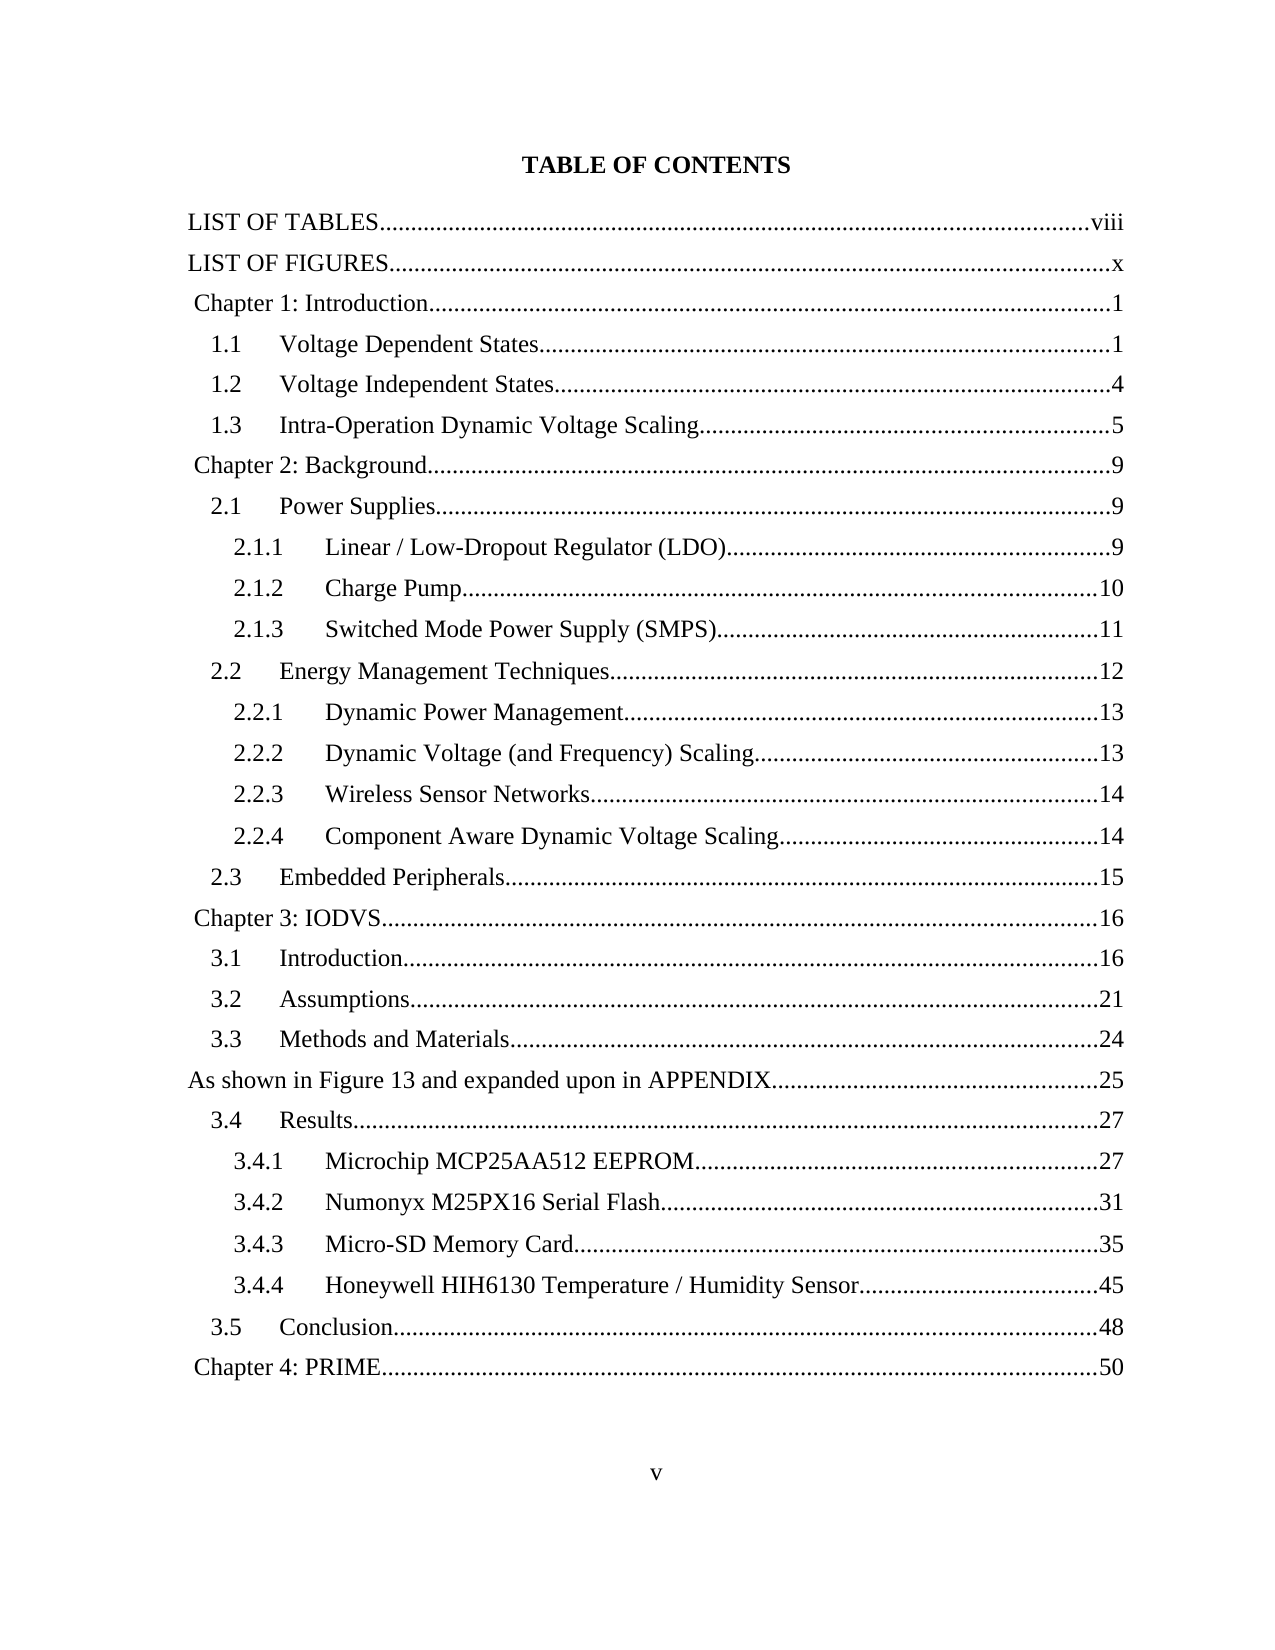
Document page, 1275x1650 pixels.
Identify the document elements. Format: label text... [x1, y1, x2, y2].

text TABLE OF CONTENTS [187, 150, 1125, 179]
